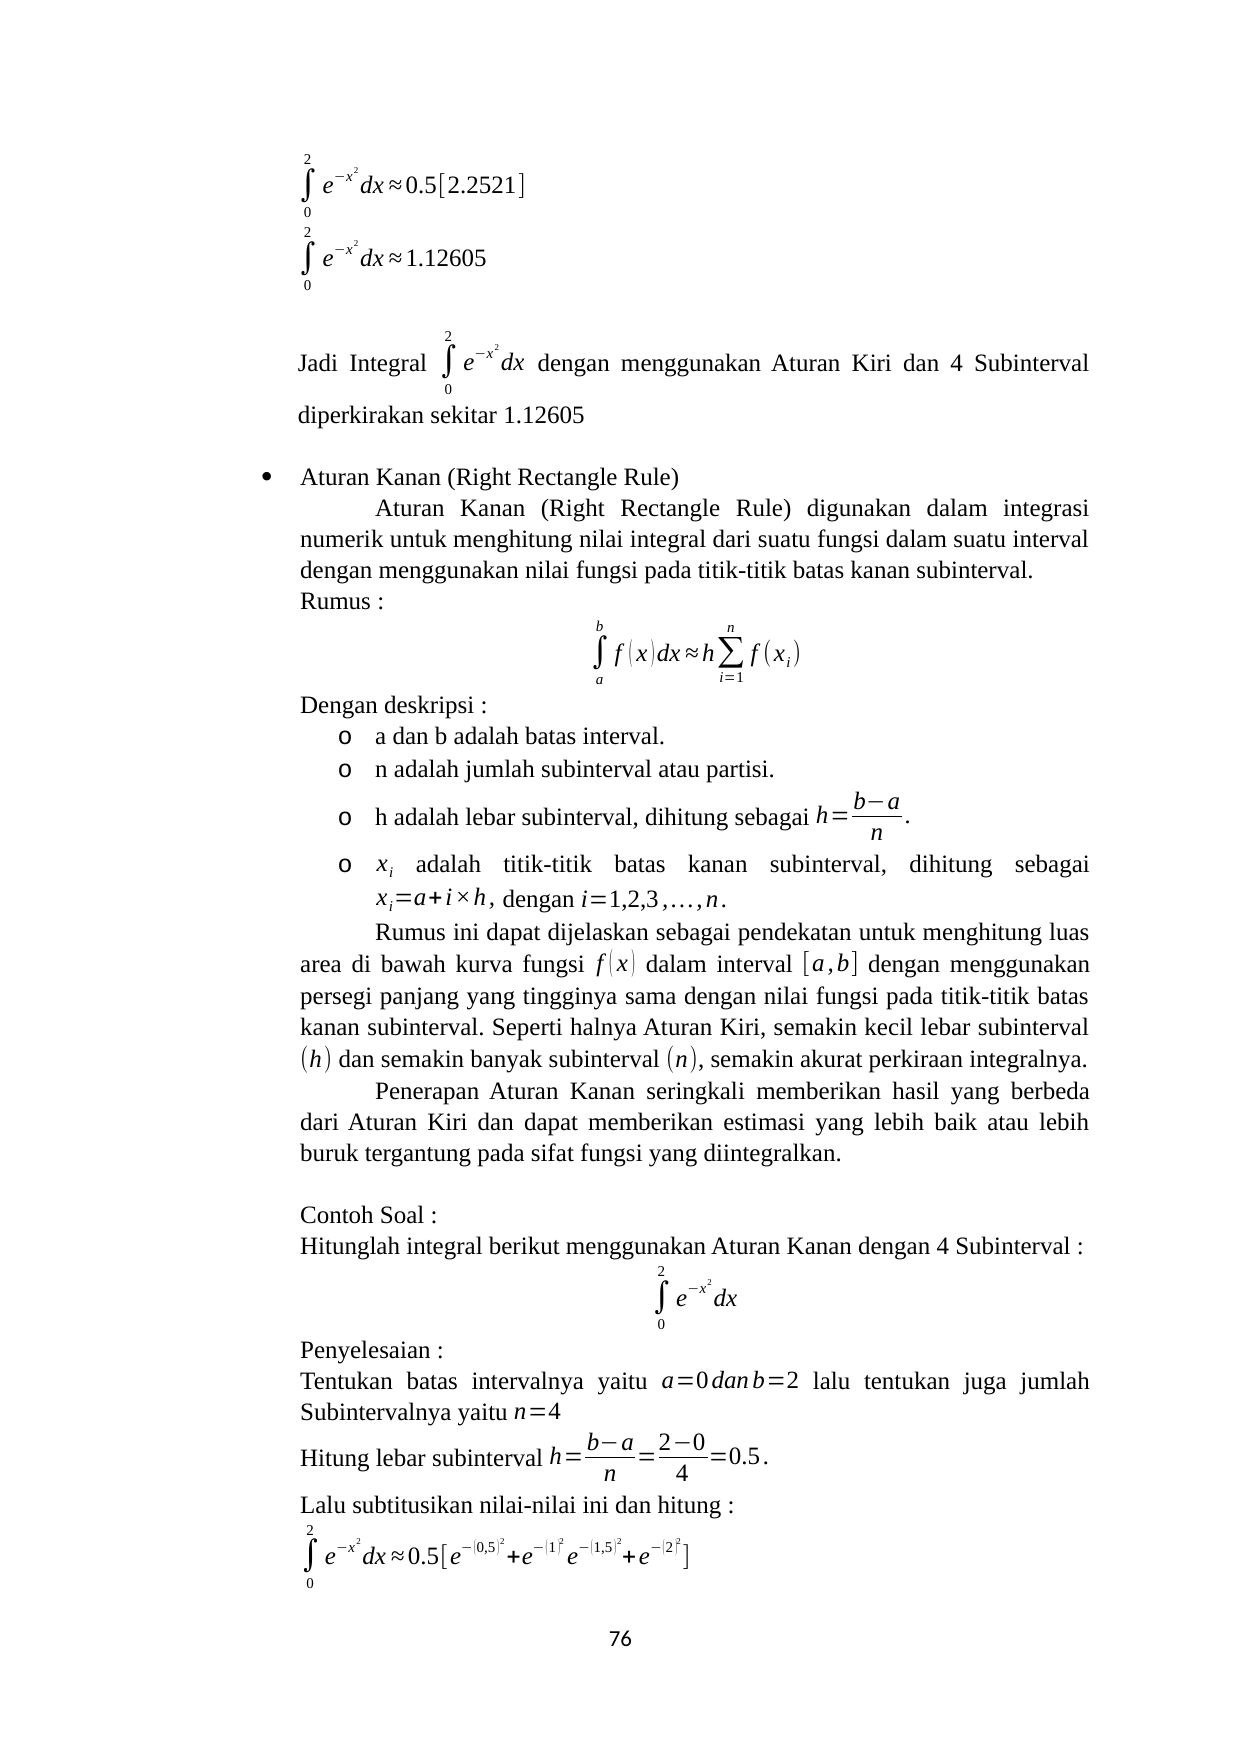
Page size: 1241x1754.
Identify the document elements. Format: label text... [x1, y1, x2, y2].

text Penyelesaian : [300, 1335, 1090, 1364]
text Contoh Soal : [300, 1200, 1090, 1229]
list n adalah jumlah subinterval atau partisi. [337, 754, 1090, 785]
text Penerapan Aturan Kanan seringkali memberikan hasil yang berbeda dari Aturan Kiri dan dapat memberikan estimasi yang lebih baik atau lebih buruk tergantung pada sifat fungsi yang diintegralkan. [300, 1076, 1090, 1167]
text Hitunglah integral berikut menggunakan Aturan Kanan dengan 4 Subinterval : [300, 1231, 1090, 1260]
list a dan b adalah batas interval. [337, 721, 1090, 752]
text Hitung lebar subinterval [300, 1428, 1090, 1487]
text Rumus ini dapat dijelaskan sebagai pendekatan untuk menghitung luas area di bawah kurva fungsi dalam interval dengan menggunakan persegi panjang yang tingginya sama dengan nilai fungsi pada titik-titik batas kanan subinterval. Seperti halnya Aturan Kiri, semakin kecil lebar subinterval dan semakin banyak subinterval , semakin akurat perkiraan integralnya. [300, 917, 1090, 1074]
list h adalah lebar subinterval, dihitung sebagai [337, 788, 1090, 847]
text Aturan Kanan (Right Rectangle Rule) digunakan dalam integrasi numerik untuk menghitung nilai integral dari suatu fungsi dalam suatu interval dengan menggunakan nilai fungsi pada titik-titik batas kanan subinterval. [300, 493, 1090, 584]
text Lalu subtitusikan nilai-nilai ini dan hitung : [300, 1490, 1090, 1518]
text Jadi Integral dengan menggunakan Aturan Kiri dan 4 Subinterval diperkirakan sekitar 1.12605 [298, 327, 1090, 429]
text Tentukan batas intervalnya yaitu lalu tentukan juga jumlah Subintervalnya yaitu [300, 1366, 1090, 1426]
text Rumus : [300, 586, 1090, 615]
list Aturan Kanan (Right Rectangle Rule) [262, 462, 1090, 491]
text Dengan deskripsi : [300, 690, 1090, 719]
list adalah titik-titik batas kanan subinterval, dihitung sebagai dengan [337, 849, 1090, 915]
